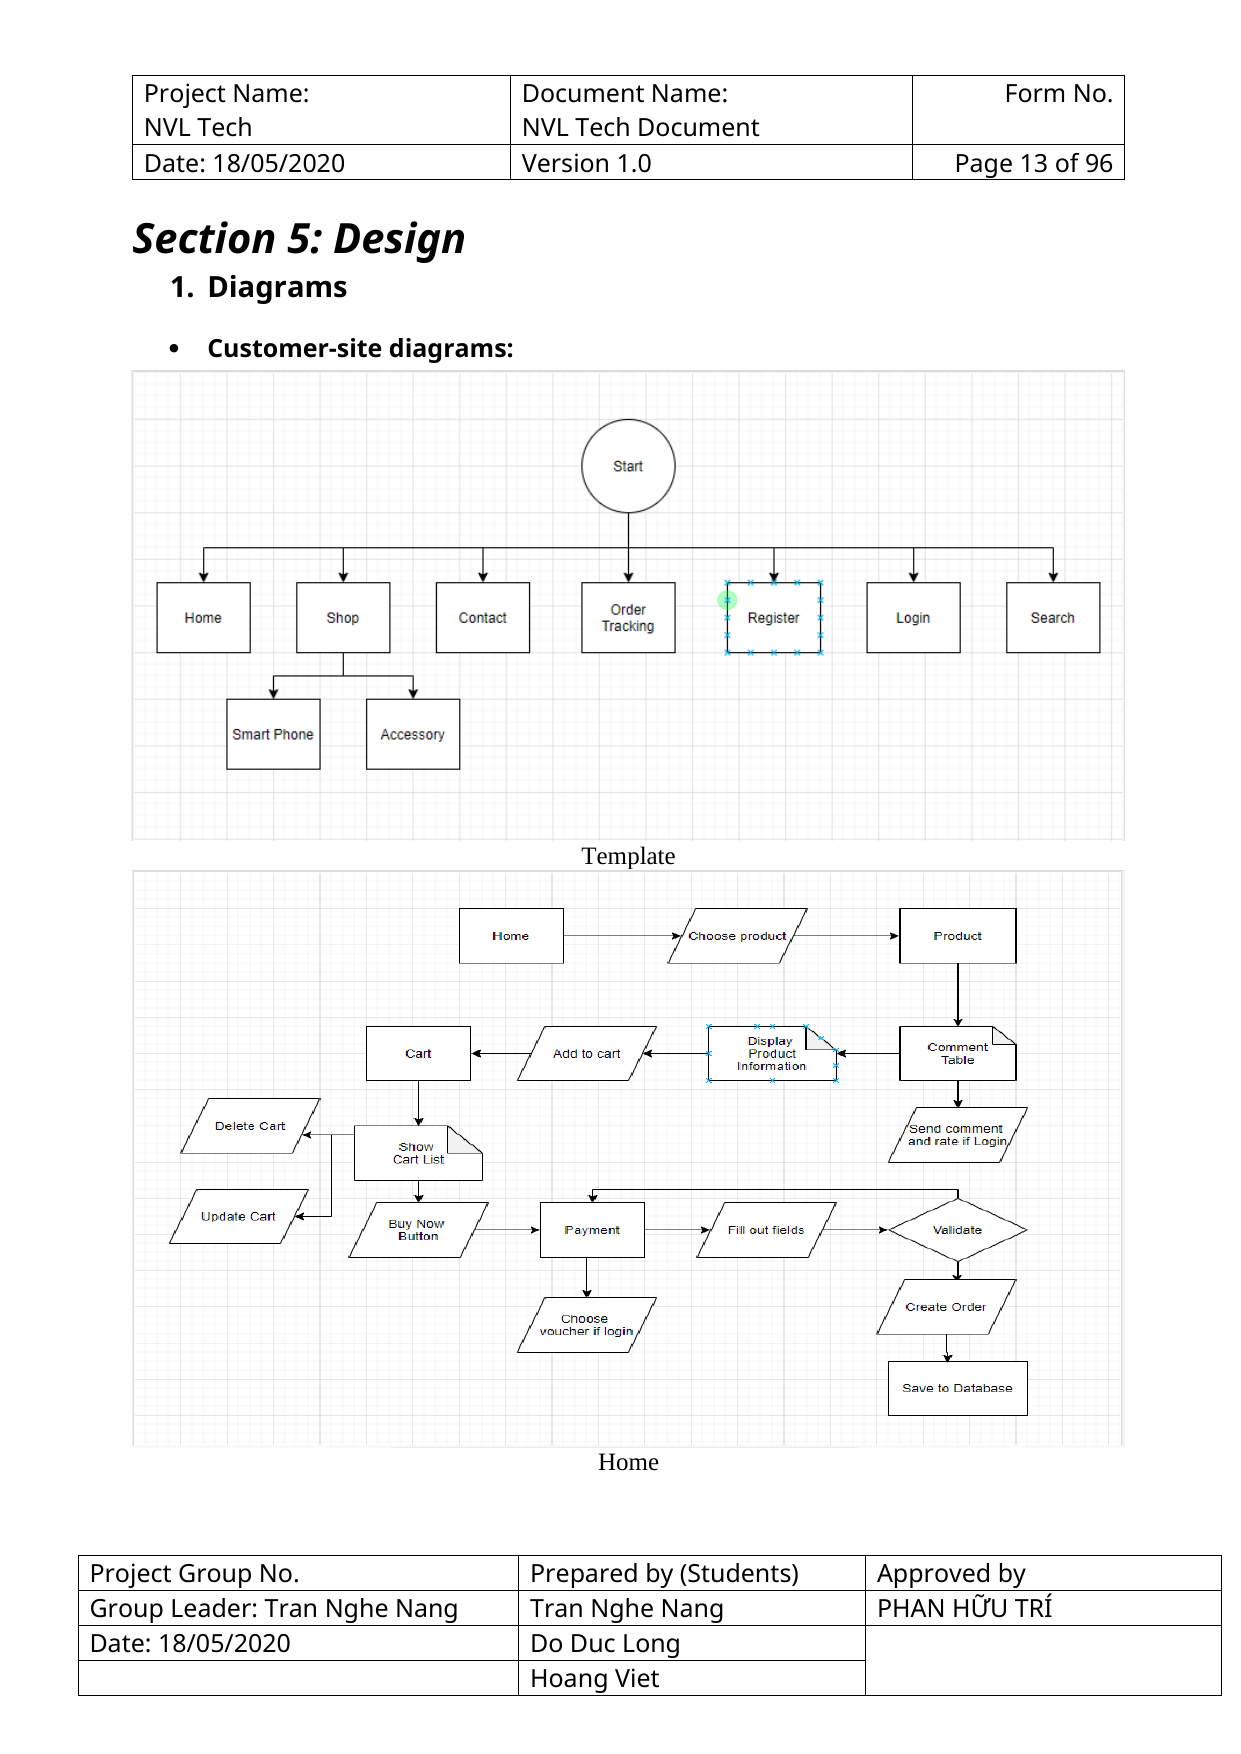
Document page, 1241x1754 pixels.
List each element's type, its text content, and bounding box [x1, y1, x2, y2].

subtitle Section 5: Design [132, 209, 1125, 266]
subtitle Customer-site diagrams: [169, 331, 1125, 364]
picture [131, 370, 1125, 841]
text Template [132, 841, 1125, 869]
picture [132, 869, 1125, 1448]
subtitle Diagrams [169, 266, 1125, 306]
text Home [132, 1448, 1125, 1476]
